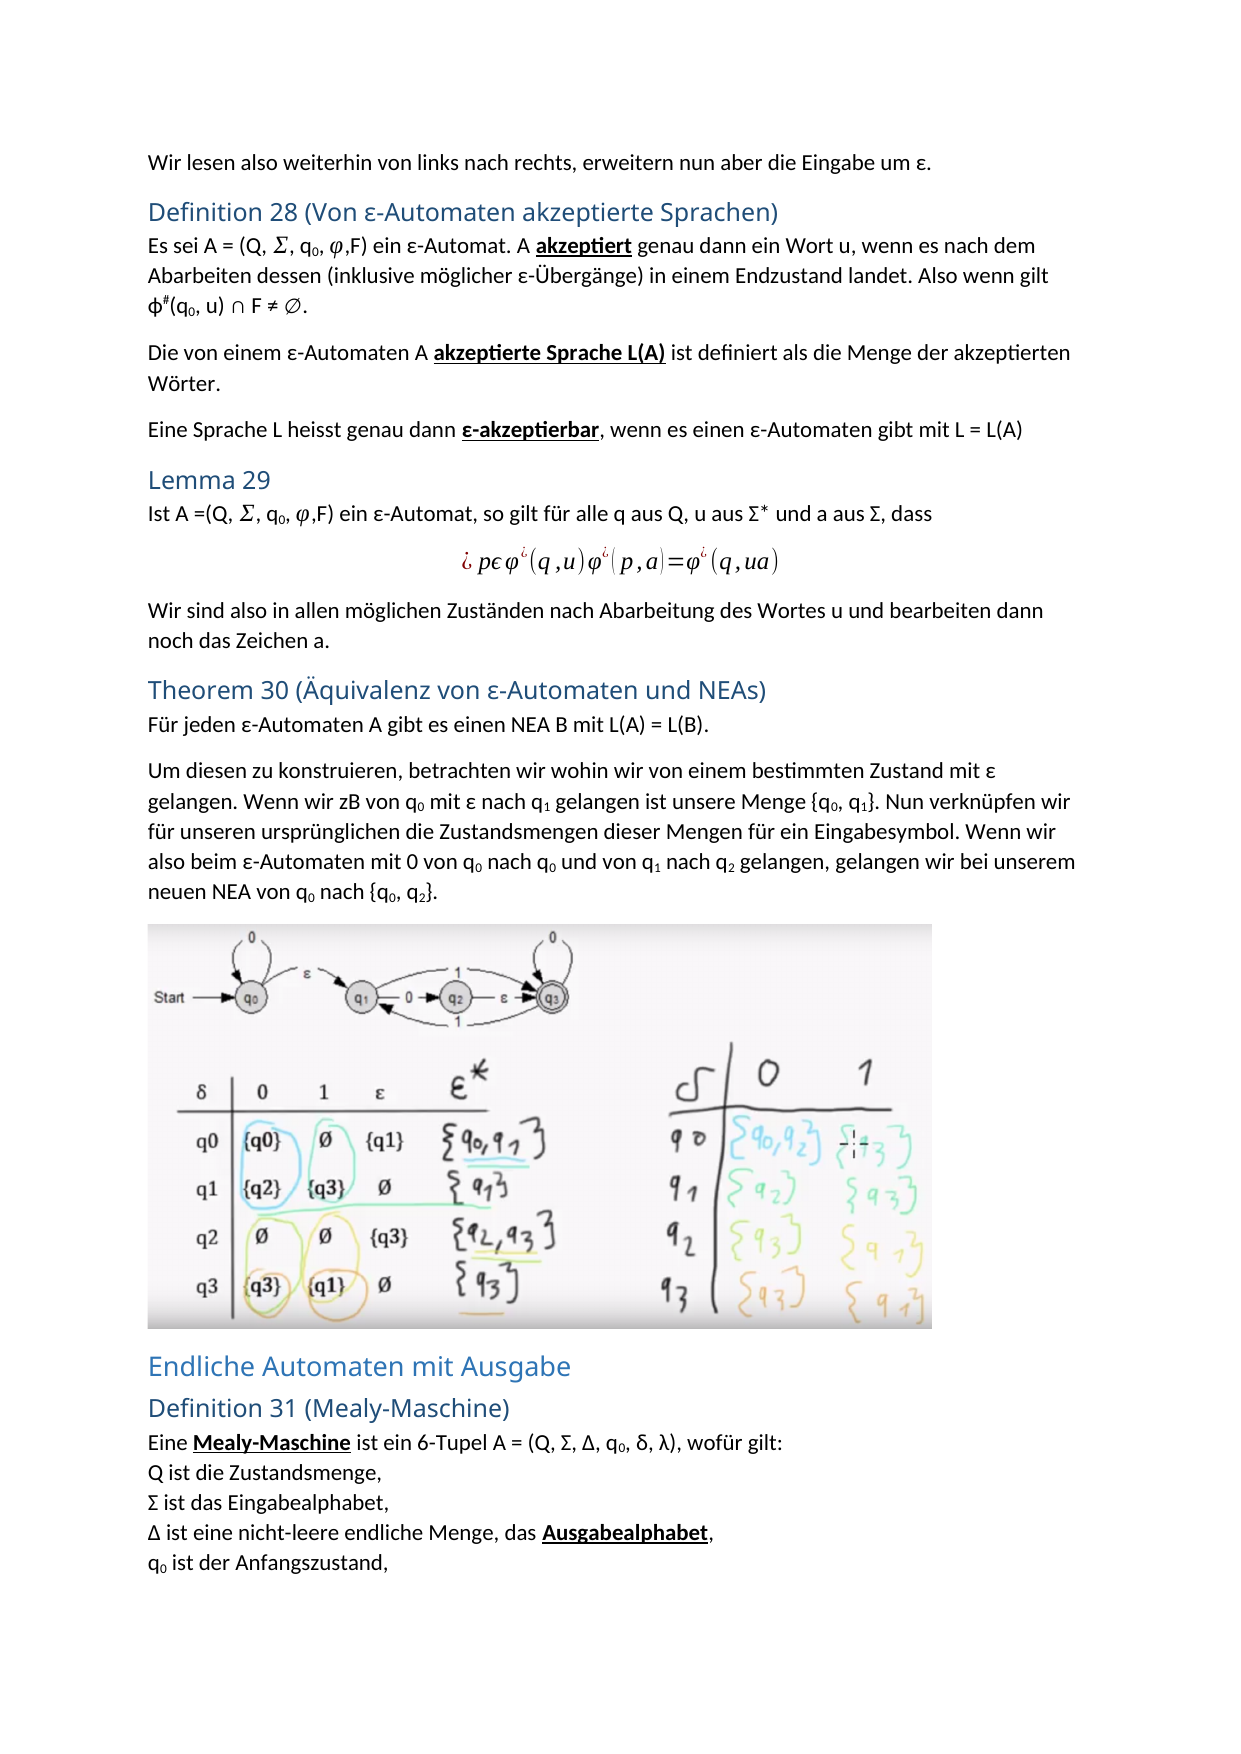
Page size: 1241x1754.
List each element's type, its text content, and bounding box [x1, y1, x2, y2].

text Wir sind also in allen möglichen Zuständen nach Abarbeitung des Wortes u und bearbeiten dann noch das Zeichen a. [148, 596, 1093, 654]
text Eine Sprache L heisst genau dann ε-akzeptierbar, wenn es einen ε-Automaten gibt mit L = L(A) [148, 416, 1093, 444]
picture [147, 924, 932, 1329]
text Um diesen zu konstruieren, betrachten wir wohin wir von einem bestimmten Zustand mit ε gelangen. Wenn wir zB von q0 mit ε nach q1 gelangen ist unsere Menge {q0, q1}. Nun verknüpfen wir für unseren ursprünglichen die Zustandsmengen dieser Mengen für ein Eingabesymbol. Wenn wir also beim ε-Automaten mit 0 von q0 nach q0 und von q1 nach q2 gelangen, gelangen wir bei unserem neuen NEA von q0 nach {q0, q2}. [148, 757, 1093, 906]
subtitle Definition 31 (Mealy-Maschine) [148, 1391, 1093, 1425]
text Wir lesen also weiterhin von links nach rechts, erweitern nun aber die Eingabe um ε. [148, 148, 1093, 176]
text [148, 1428, 1093, 1577]
subtitle Endliche Automaten mit Ausgabe [148, 1347, 1093, 1384]
subtitle Lemma 29 [148, 462, 1093, 497]
subtitle Theorem 30 (Äquivalenz von ε-Automaten und NEAs) [148, 673, 1093, 707]
subtitle Definition 28 (Von ε-Automaten akzeptierte Sprachen) [148, 194, 1093, 228]
text Ist A =(Q, , q0, ,F) ein ε-Automat, so gilt für alle q aus Q, u aus Σ* und a aus Σ, dass [148, 499, 1093, 527]
text Die von einem ε-Automaten A akzeptierte Sprache L(A) ist definiert als die Menge der akzeptierten Wörter. [148, 338, 1093, 397]
text Für jeden ε-Automaten A gibt es einen NEA B mit L(A) = L(B). [148, 710, 1093, 738]
text Es sei A = (Q, , q0, ,F) ein ε-Automat. A akzeptiert genau dann ein Wort u, wenn es nach dem Abarbeiten dessen (inklusive möglicher ε-Übergänge) in einem Endzustand landet. Also wenn gilt ϕ#(q0, u) ∩ F ≠ . [148, 231, 1093, 320]
